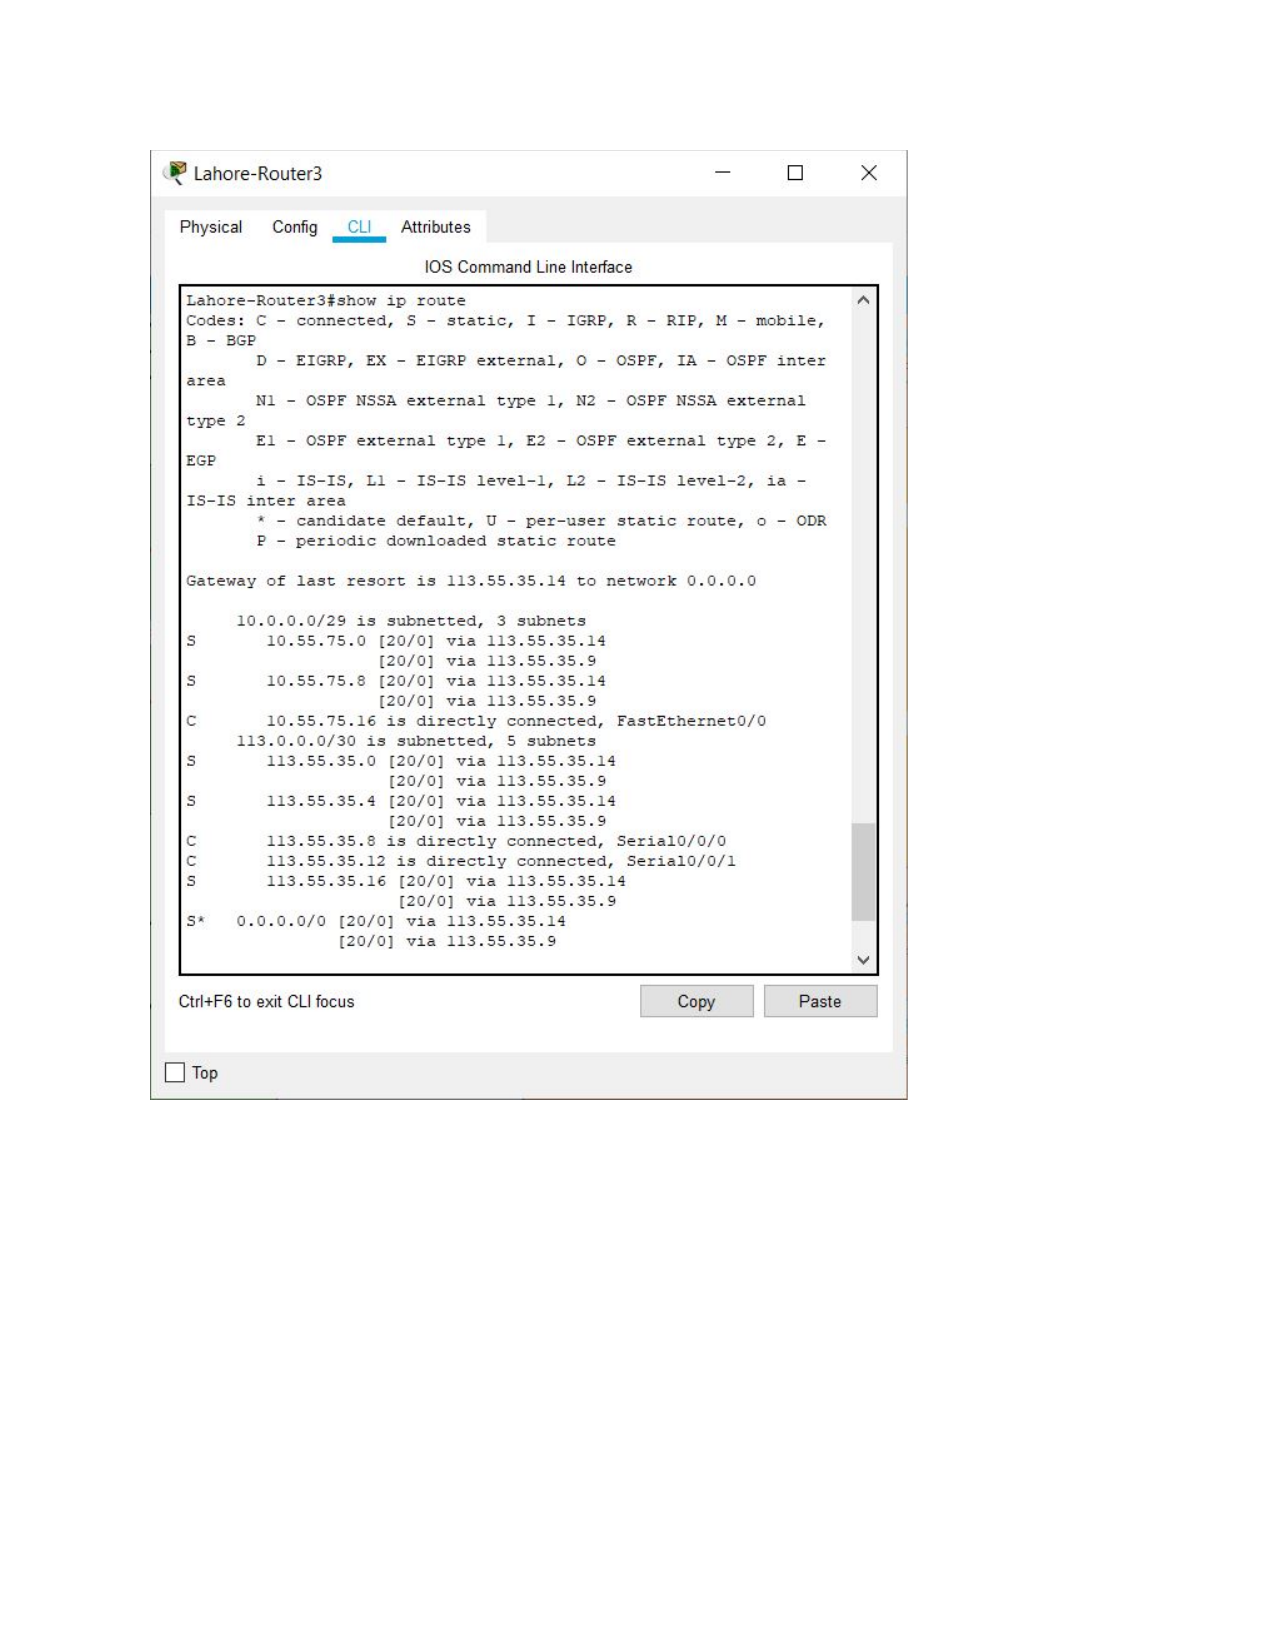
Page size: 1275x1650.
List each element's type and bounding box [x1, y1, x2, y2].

picture [150, 150, 908, 1100]
